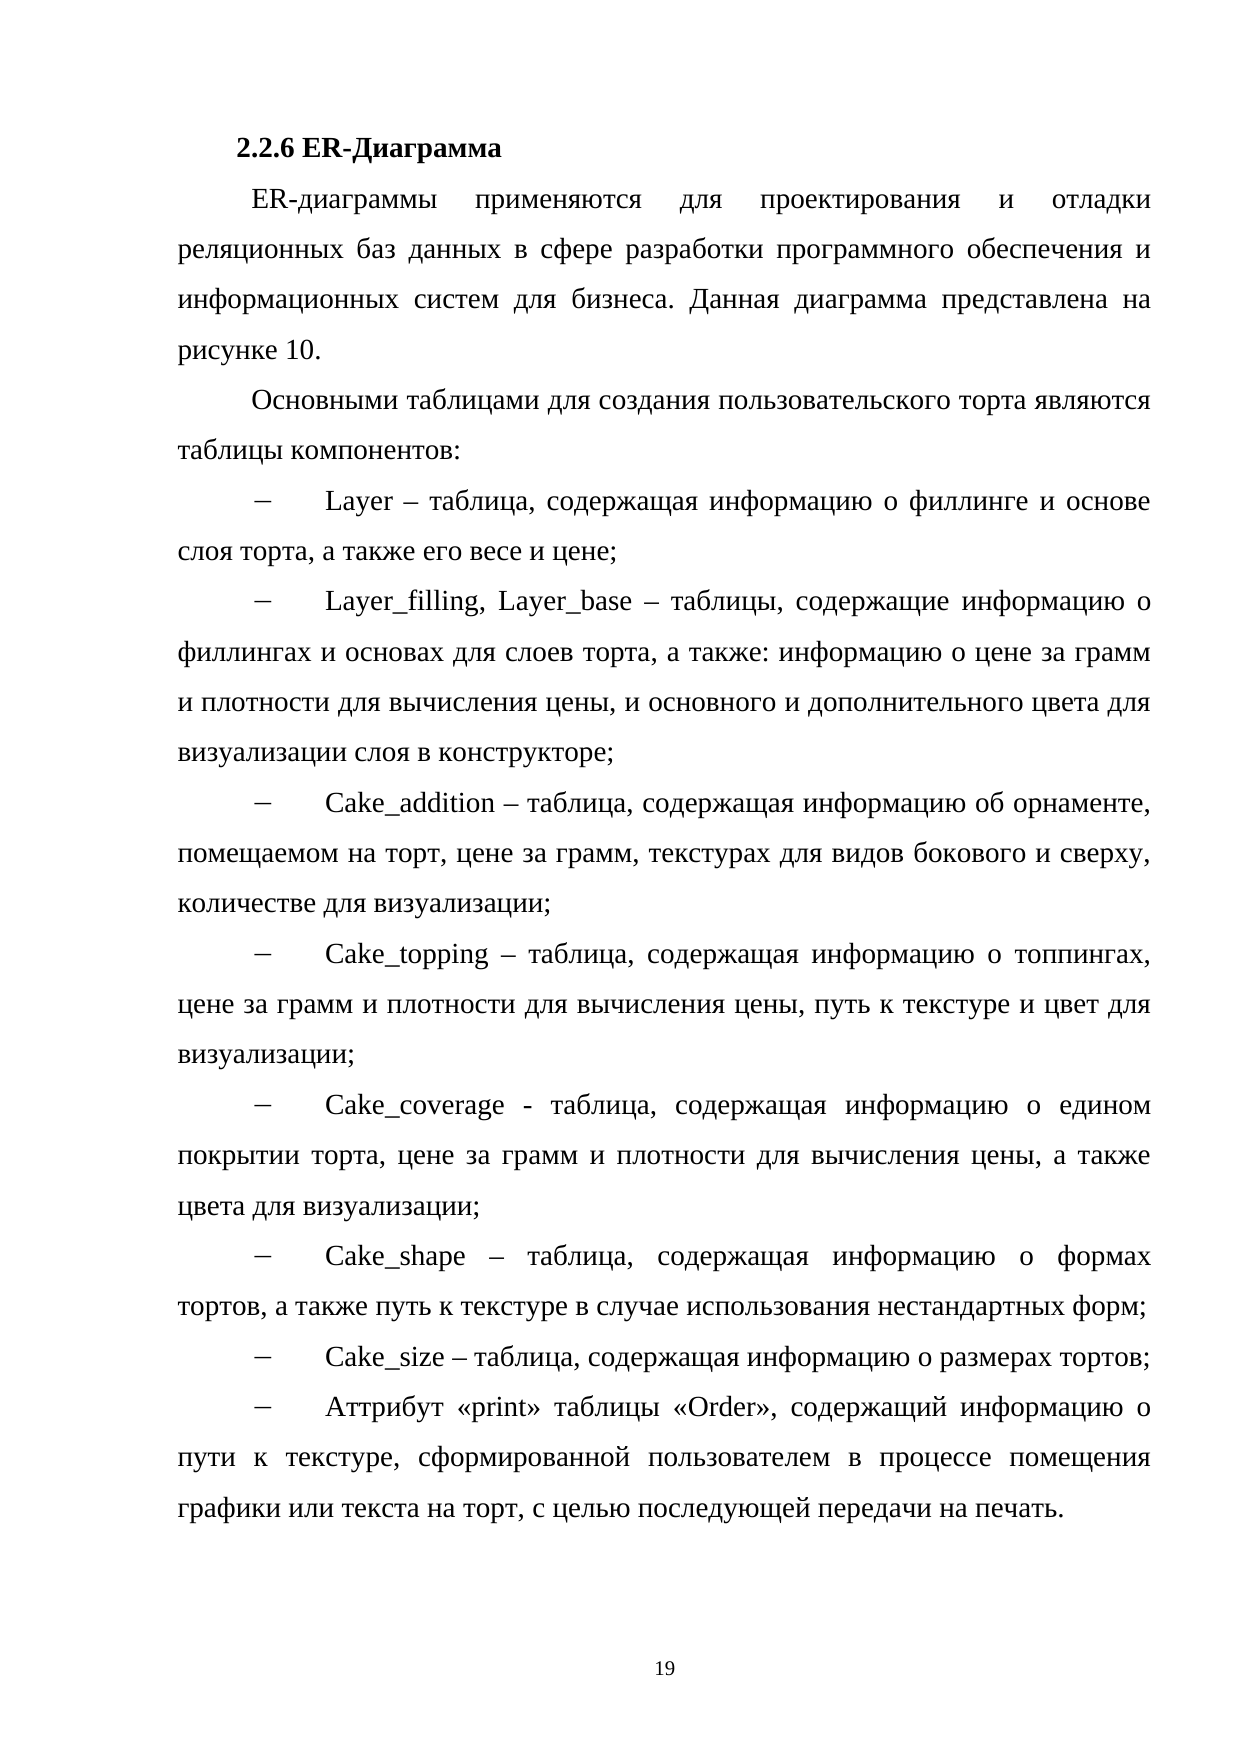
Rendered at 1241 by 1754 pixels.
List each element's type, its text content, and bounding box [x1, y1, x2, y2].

text Основными таблицами для создания пользовательского торта являются таблицы компонентов: [177, 382, 1152, 466]
text ER-диаграммы применяются для проектирования и отладки реляционных баз данных в сфере разработки программного обеспечения и информационных систем для бизнеса. Данная диаграмма представлена на рисунке 10. [177, 181, 1152, 365]
text Cake_coverage - таблица, содержащая информацию о едином покрытии торта, цене за грамм и плотности для вычисления цены, а также цвета для визуализации; [177, 1087, 1152, 1221]
text Cake_shape – таблица, содержащая информацию о формах тортов, а также путь к текстуре в случае использования нестандартных форм; [177, 1238, 1152, 1322]
text Cake_addition – таблица, содержащая информацию об орнаменте, помещаемом на торт, цене за грамм, текстурах для видов бокового и сверху, количестве для визуализации; [177, 785, 1152, 919]
text Layer – таблица, содержащая информацию о филлинге и основе слоя торта, а также его весе и цене; [177, 483, 1152, 567]
text Cake_topping – таблица, содержащая информацию о топпингах, цене за грамм и плотности для вычисления цены, путь к текстуре и цвет для визуализации; [177, 936, 1152, 1070]
text Layer_filling, Layer_base – таблицы, содержащие информацию о филлингах и основах для слоев торта, а также: информацию о цене за грамм и плотности для вычисления цены, и основного и дополнительного цвета для визуализации слоя в конструкторе; [177, 583, 1152, 768]
list ER-Диаграмма [236, 131, 1152, 164]
text Cake_size – таблица, содержащая информацию о размерах тортов; [177, 1339, 1152, 1372]
text Аттрибут «print» таблицы «Order», содержащий информацию о пути к текстуре, сформированной пользователем в процессе помещения графики или текста на торт, с целью последующей передачи на печать. [177, 1389, 1152, 1523]
